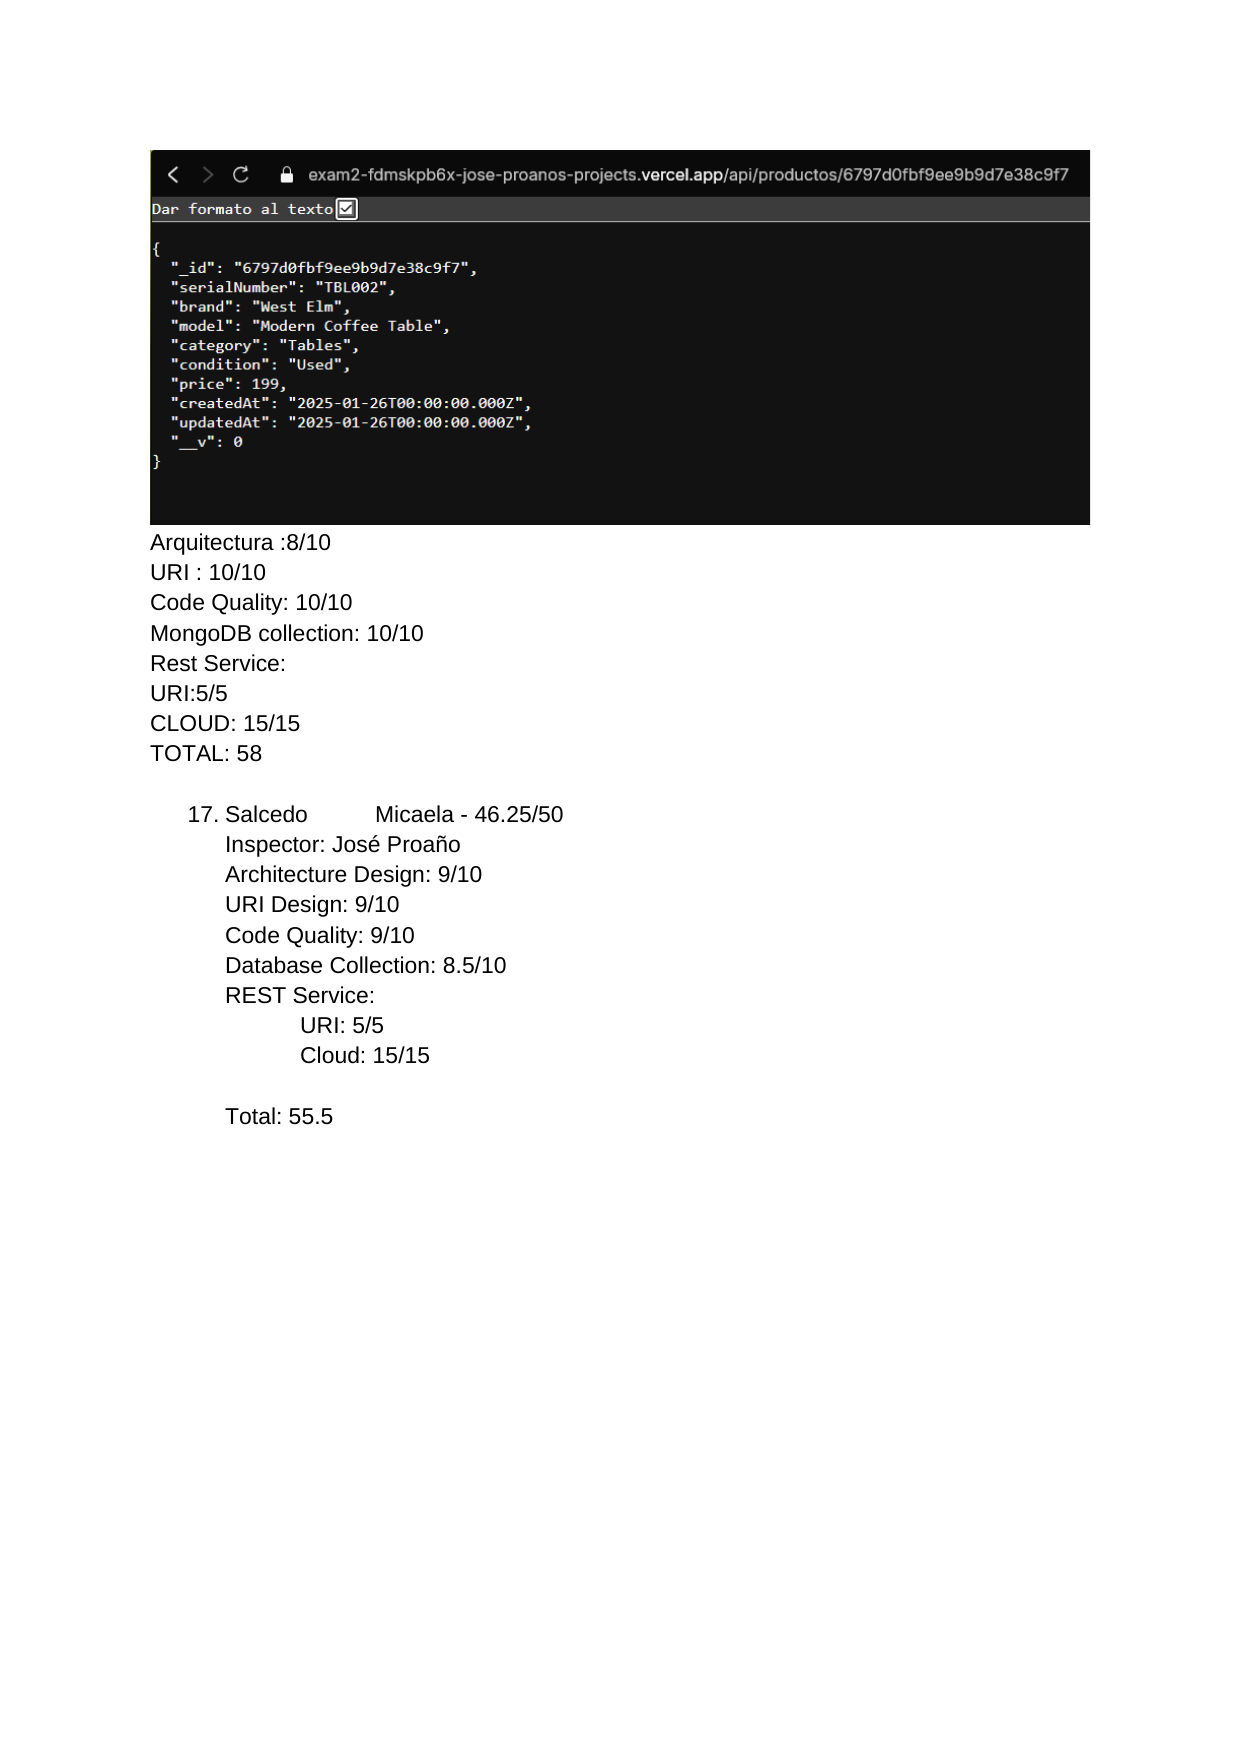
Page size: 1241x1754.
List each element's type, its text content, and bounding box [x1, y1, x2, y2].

picture [150, 150, 1091, 525]
text URI:5/5 [150, 680, 1090, 706]
list Salcedo Micaela - 46.25/50 [187, 801, 1090, 827]
text Code Quality: 10/10 [150, 589, 1090, 616]
text TOTAL: 58 [150, 740, 1090, 767]
text Architecture Design: 9/10 [225, 861, 1090, 887]
text URI : 10/10 [150, 559, 1090, 585]
text Inspector: José Proaño [225, 831, 1090, 857]
text MongoDB collection: 10/10 [150, 619, 1090, 646]
text URI Design: 9/10 [225, 891, 1090, 918]
text Cloud: 15/15 [300, 1042, 1090, 1069]
text Database Collection: 8.5/10 [225, 952, 1090, 978]
text CLOUD: 15/15 [150, 710, 1090, 736]
text Rest Service: [150, 650, 1090, 676]
text Arquitectura :8/10 [150, 529, 1090, 555]
text Total: 55.5 [225, 1103, 1090, 1129]
text URI: 5/5 [225, 1012, 1090, 1038]
text REST Service: [225, 982, 1090, 1008]
text Code Quality: 9/10 [225, 922, 1090, 948]
